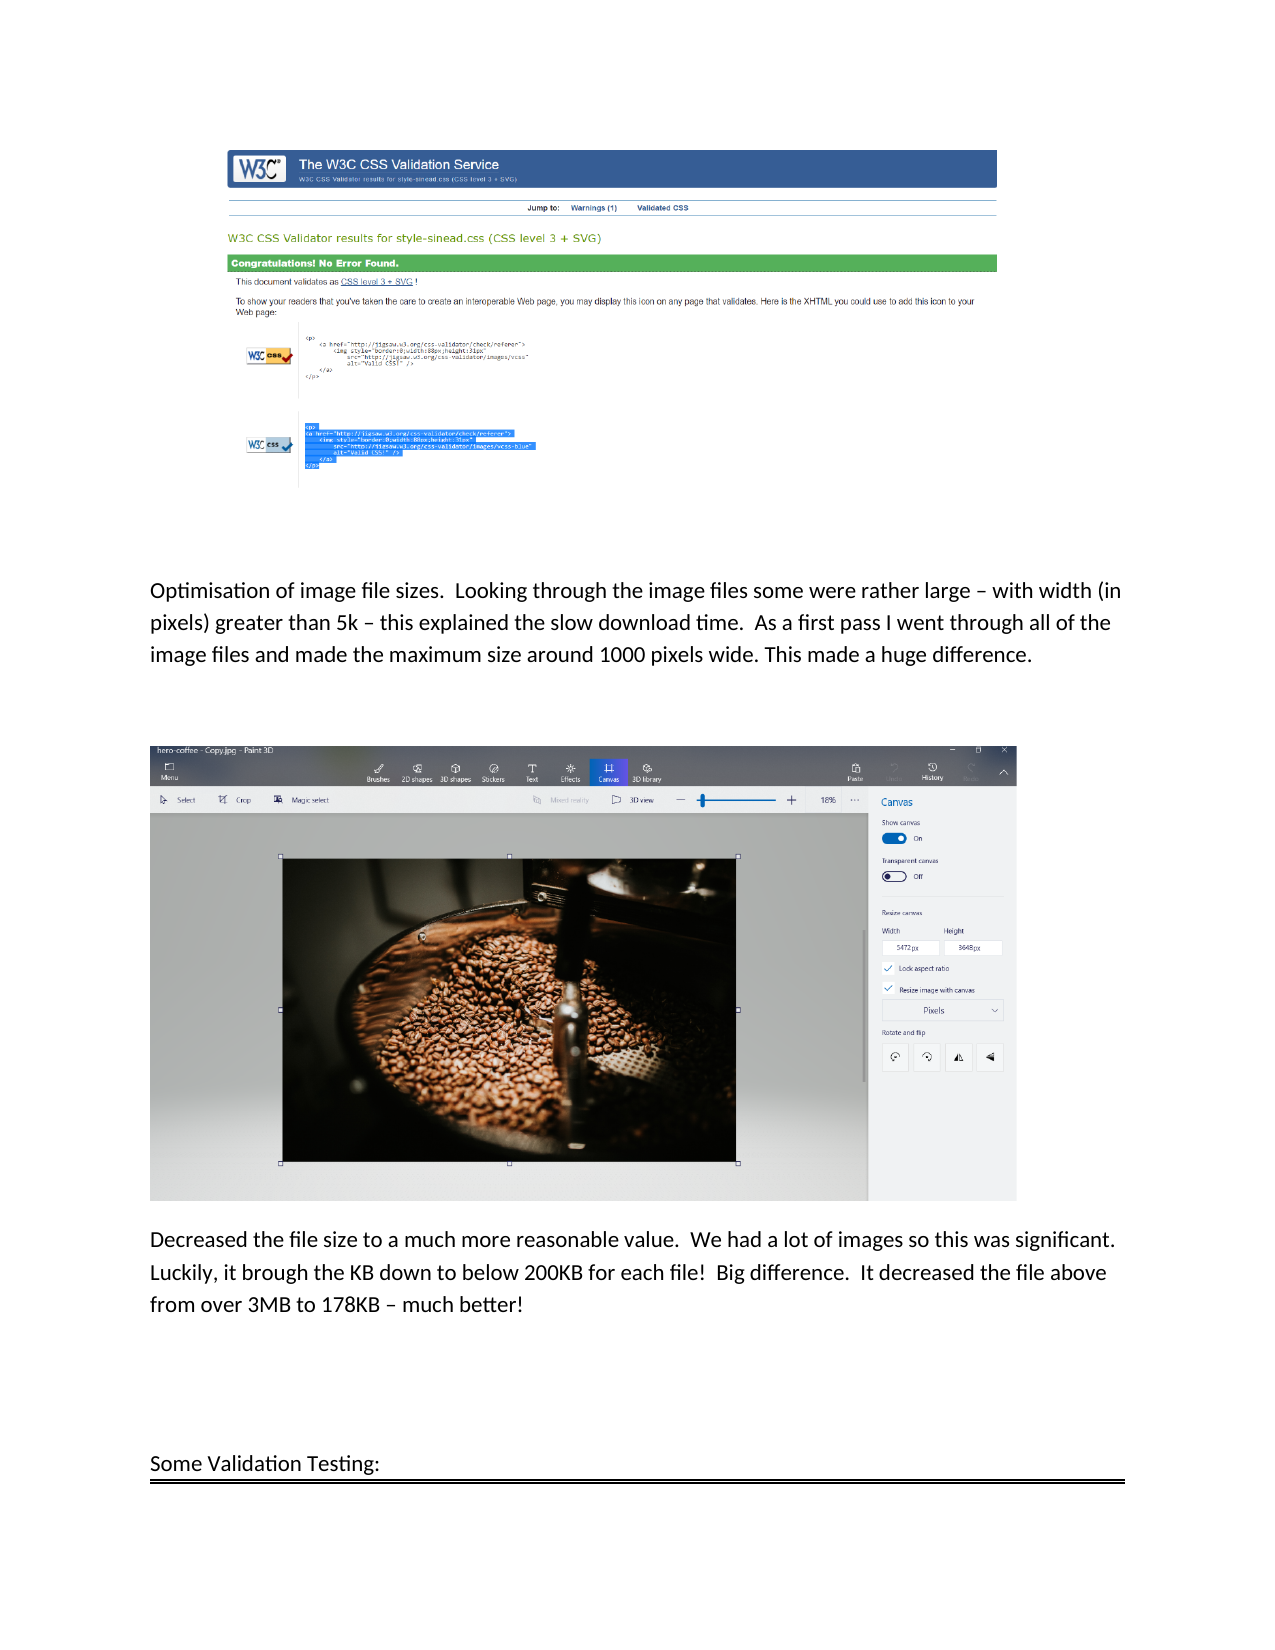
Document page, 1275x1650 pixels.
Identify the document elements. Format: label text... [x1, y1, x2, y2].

text Optimisation of image file sizes. Looking through the image files some were rather large – with width (in pixels) greater than 5k – this explained the slow download time. As a first pass I went through all of the image files and made the maximum size around 1000 pixels wide. This made a huge difference. [150, 576, 1125, 668]
text Decreased the file size to a much more reasonable value. We had a lot of images so this was significant. Luckily, it brough the KB down to below 200KB for each file! Big difference. It decreased the file above from over 3MB to 178KB – much better! [150, 1226, 1125, 1318]
picture [225, 150, 997, 498]
picture [150, 746, 1017, 1201]
text Some Validation Testing: [150, 1449, 1125, 1479]
